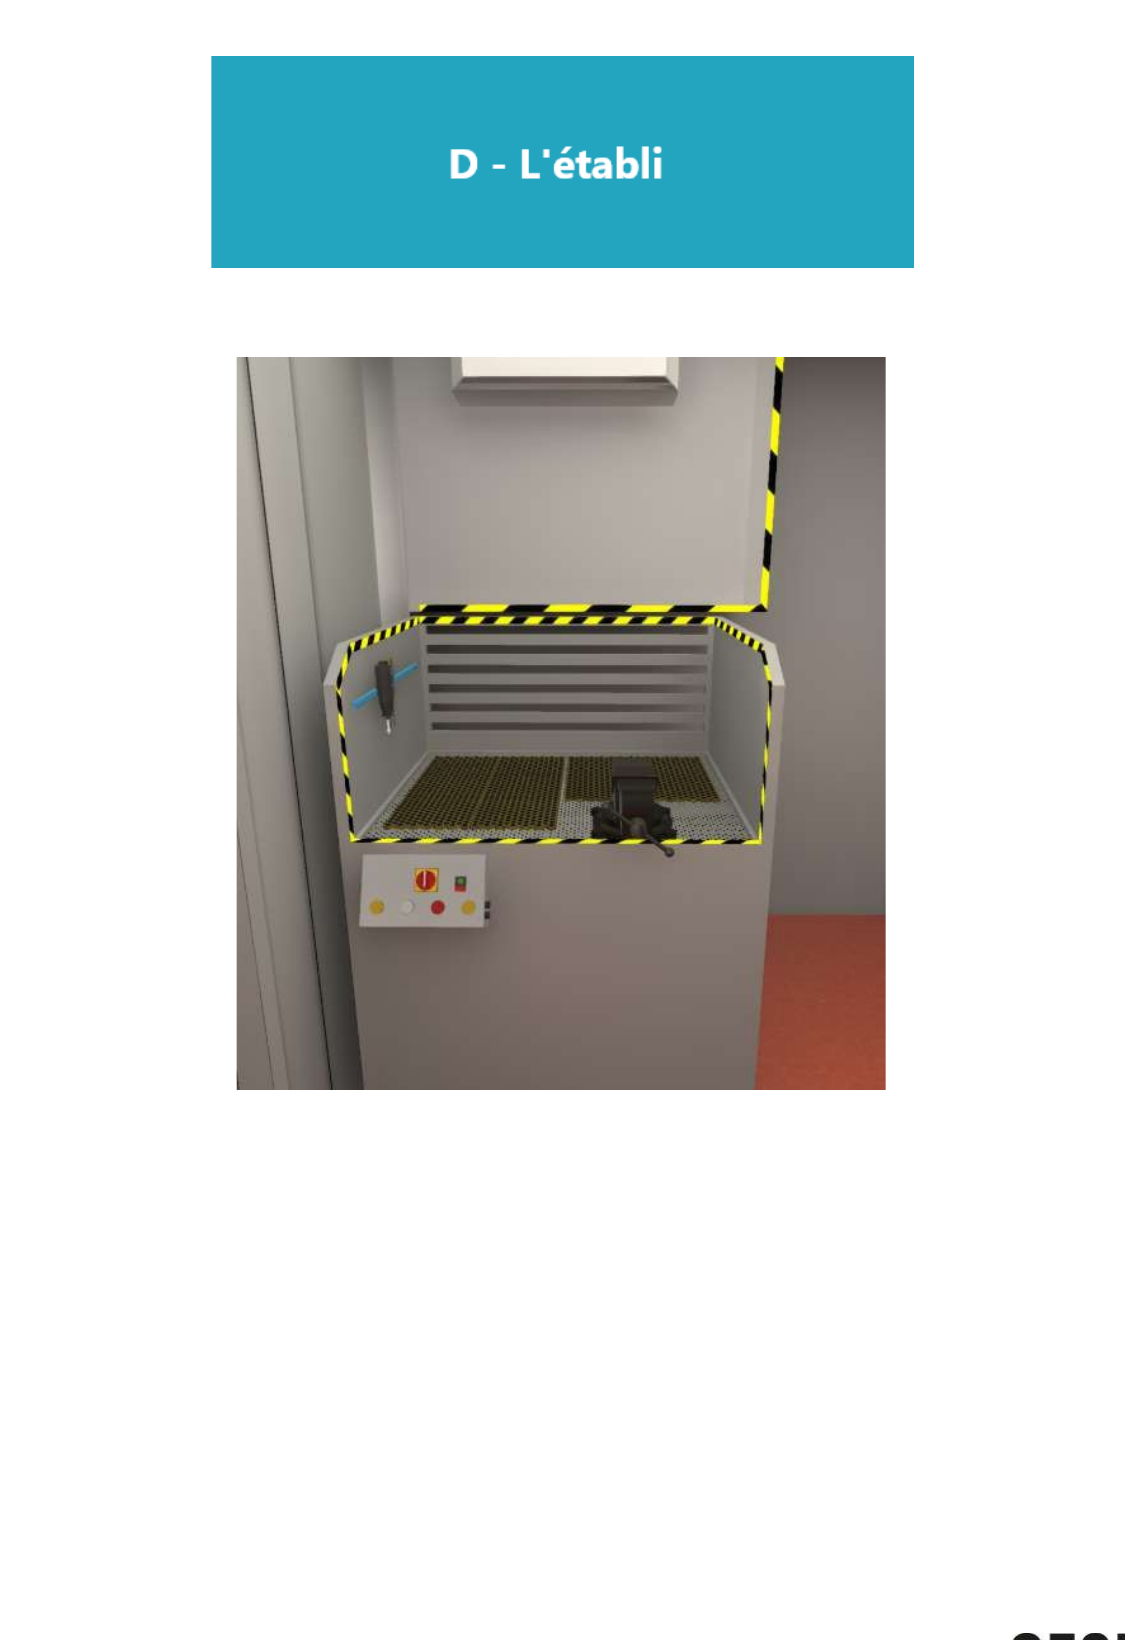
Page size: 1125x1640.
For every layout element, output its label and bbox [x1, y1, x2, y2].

picture [1012, 1633, 1125, 1640]
picture [211, 56, 914, 268]
picture [236, 357, 886, 1090]
